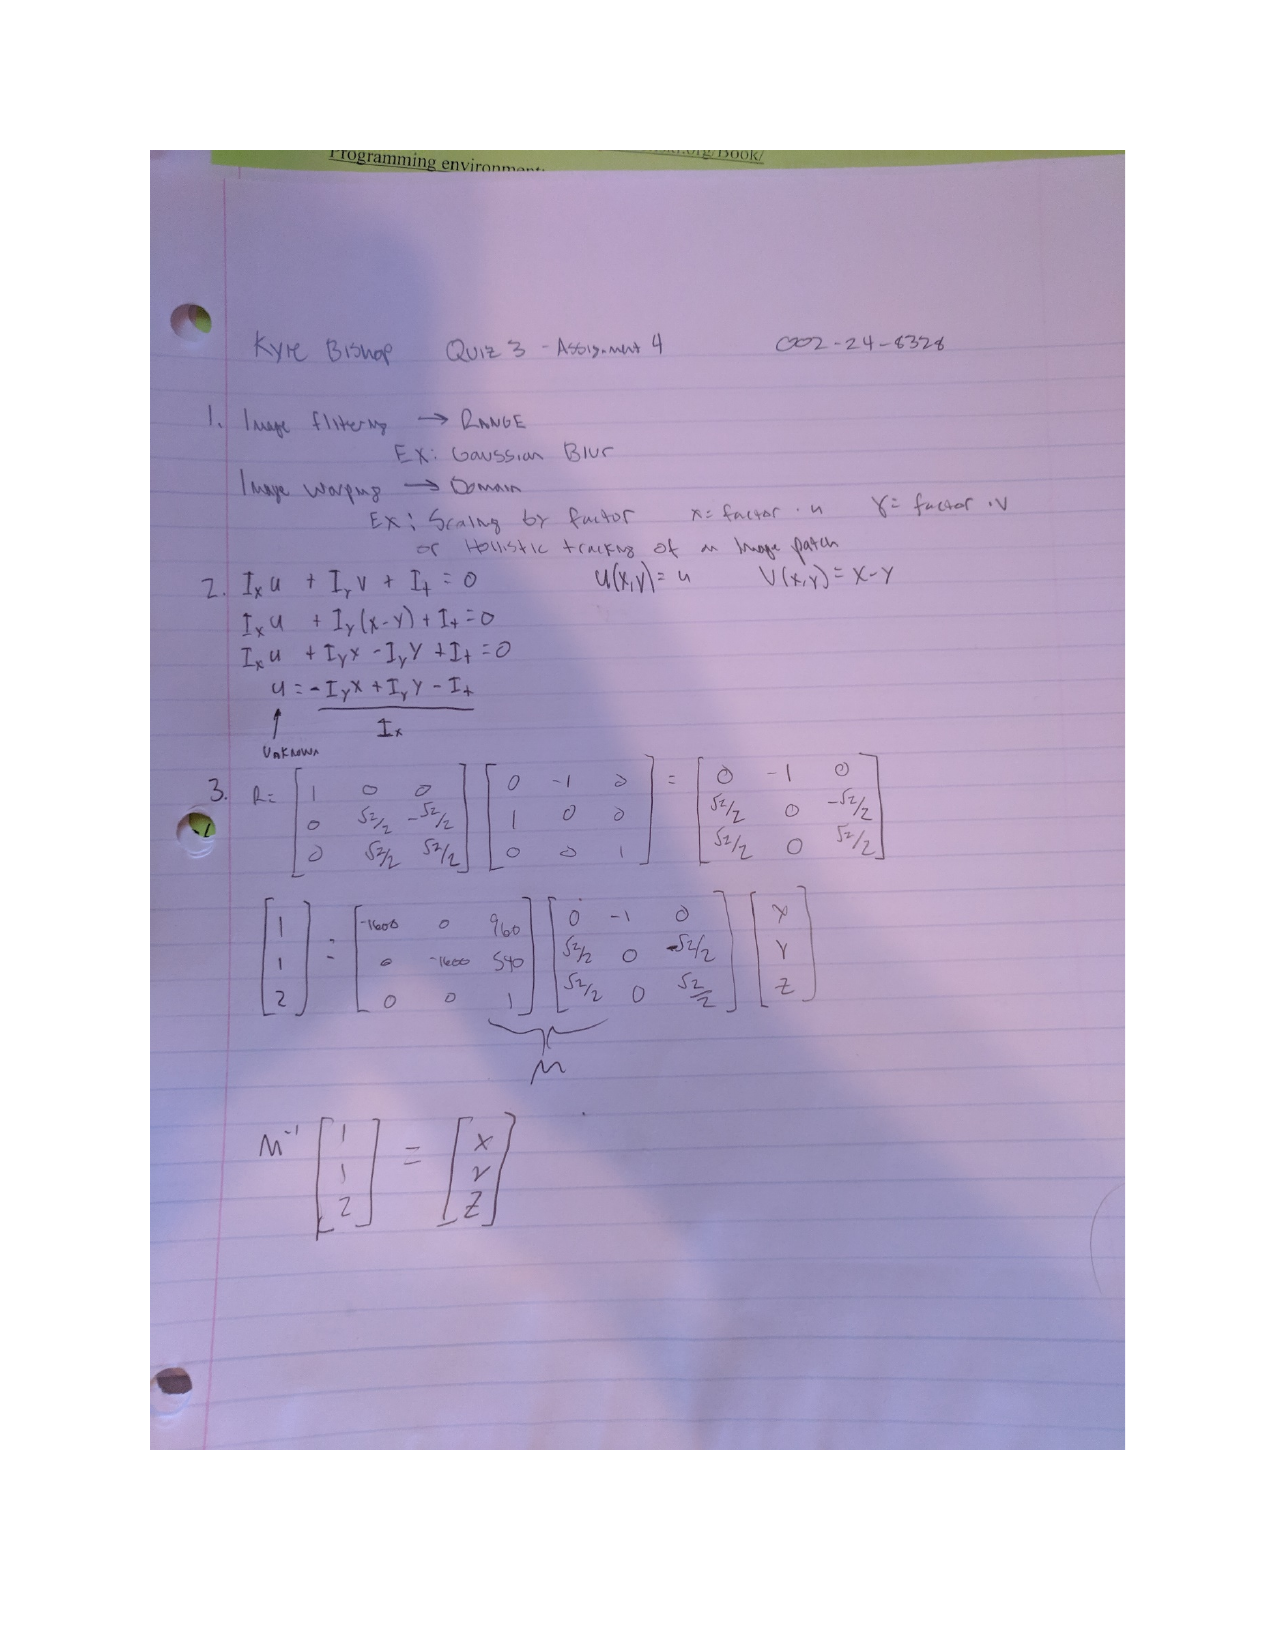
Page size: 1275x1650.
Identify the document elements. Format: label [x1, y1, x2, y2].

picture [150, 150, 1125, 1450]
